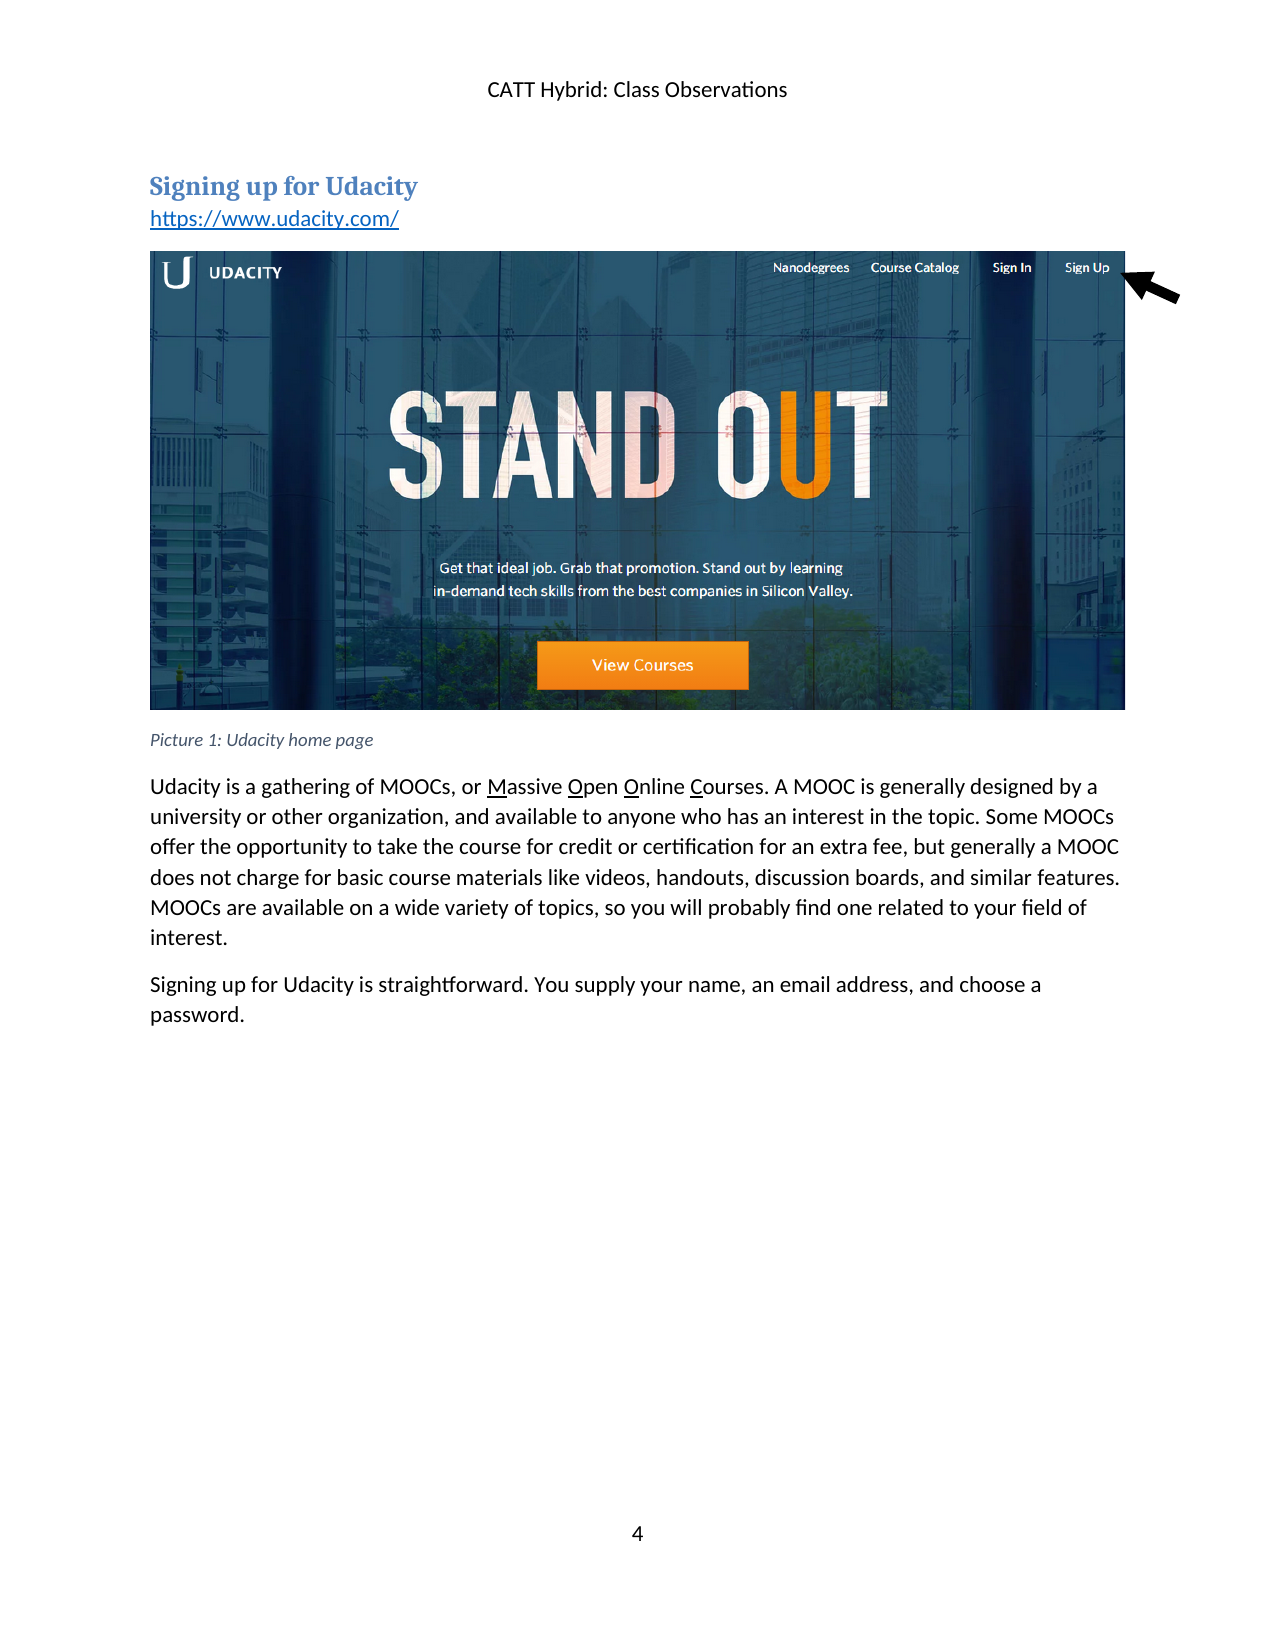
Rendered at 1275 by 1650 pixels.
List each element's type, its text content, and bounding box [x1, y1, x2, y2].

subtitle Signing up for Udacity [150, 171, 1125, 202]
text Signing up for Udacity is straightforward. You supply your name, an email address, and choose a password. [150, 970, 1125, 1028]
text https://www.udacity.com/ [150, 204, 1125, 232]
text Udacity is a gathering of MOOCs, or Massive Open Online Courses. A MOOC is generally designed by a university or other organization, and available to anyone who has an interest in the topic. Some MOOCs offer the opportunity to take the course for credit or certification for an extra fee, but generally a MOOC does not charge for basic course materials like videos, handouts, discussion boards, and similar features. MOOCs are available on a wide variety of topics, so you will probably find one related to your field of interest. [150, 772, 1125, 951]
text Picture 1: Udacity home page [150, 728, 1125, 751]
picture [150, 251, 1125, 710]
